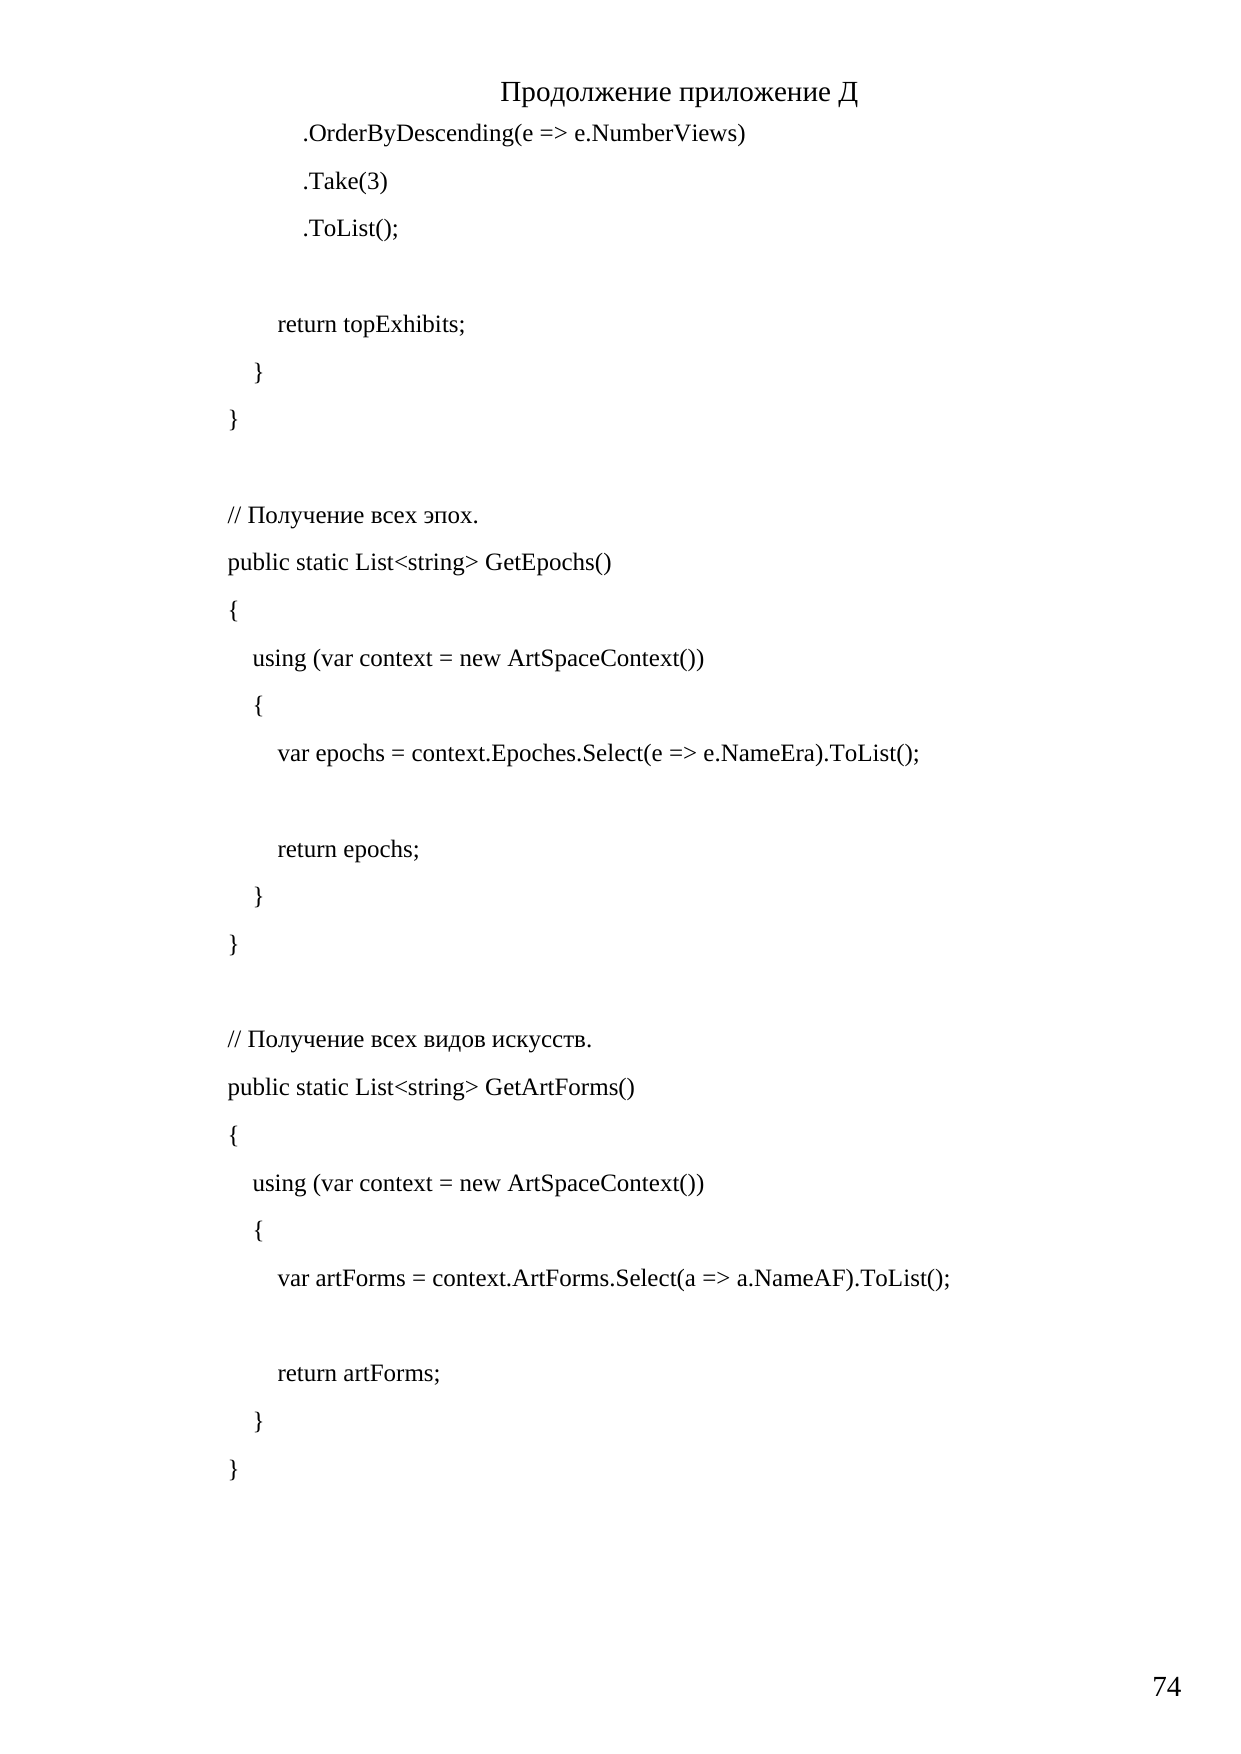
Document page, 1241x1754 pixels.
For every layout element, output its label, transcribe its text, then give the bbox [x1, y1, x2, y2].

text // Получение всех эпох. [177, 500, 1181, 528]
text return artForms; [177, 1358, 1181, 1387]
text public static List<string> GetEpochs() [177, 547, 1181, 576]
text { [177, 595, 1181, 624]
text } [177, 1406, 1181, 1435]
text } [177, 404, 1181, 433]
text { [177, 1215, 1181, 1244]
text var artForms = context.ArtForms.Select(a => a.NameAF).ToList(); [177, 1263, 1181, 1292]
text } [177, 1454, 1181, 1483]
text using (var context = new ArtSpaceContext()) [177, 643, 1181, 672]
text } [177, 881, 1181, 910]
text using (var context = new ArtSpaceContext()) [177, 1168, 1181, 1196]
text { [177, 1120, 1181, 1149]
text .ToList(); [177, 213, 1181, 242]
text } [177, 357, 1181, 385]
text { [177, 691, 1181, 719]
text return epochs; [177, 834, 1181, 862]
text // Получение всех видов искусств. [177, 1024, 1181, 1053]
text .OrderByDescending(e => e.NumberViews) [177, 118, 1181, 147]
text .Take(3) [177, 166, 1181, 194]
text public static List<string> GetArtForms() [177, 1072, 1181, 1101]
text } [177, 929, 1181, 958]
text return topExhibits; [177, 309, 1181, 338]
text var epochs = context.Epoches.Select(e => e.NameEra).ToList(); [177, 738, 1181, 767]
